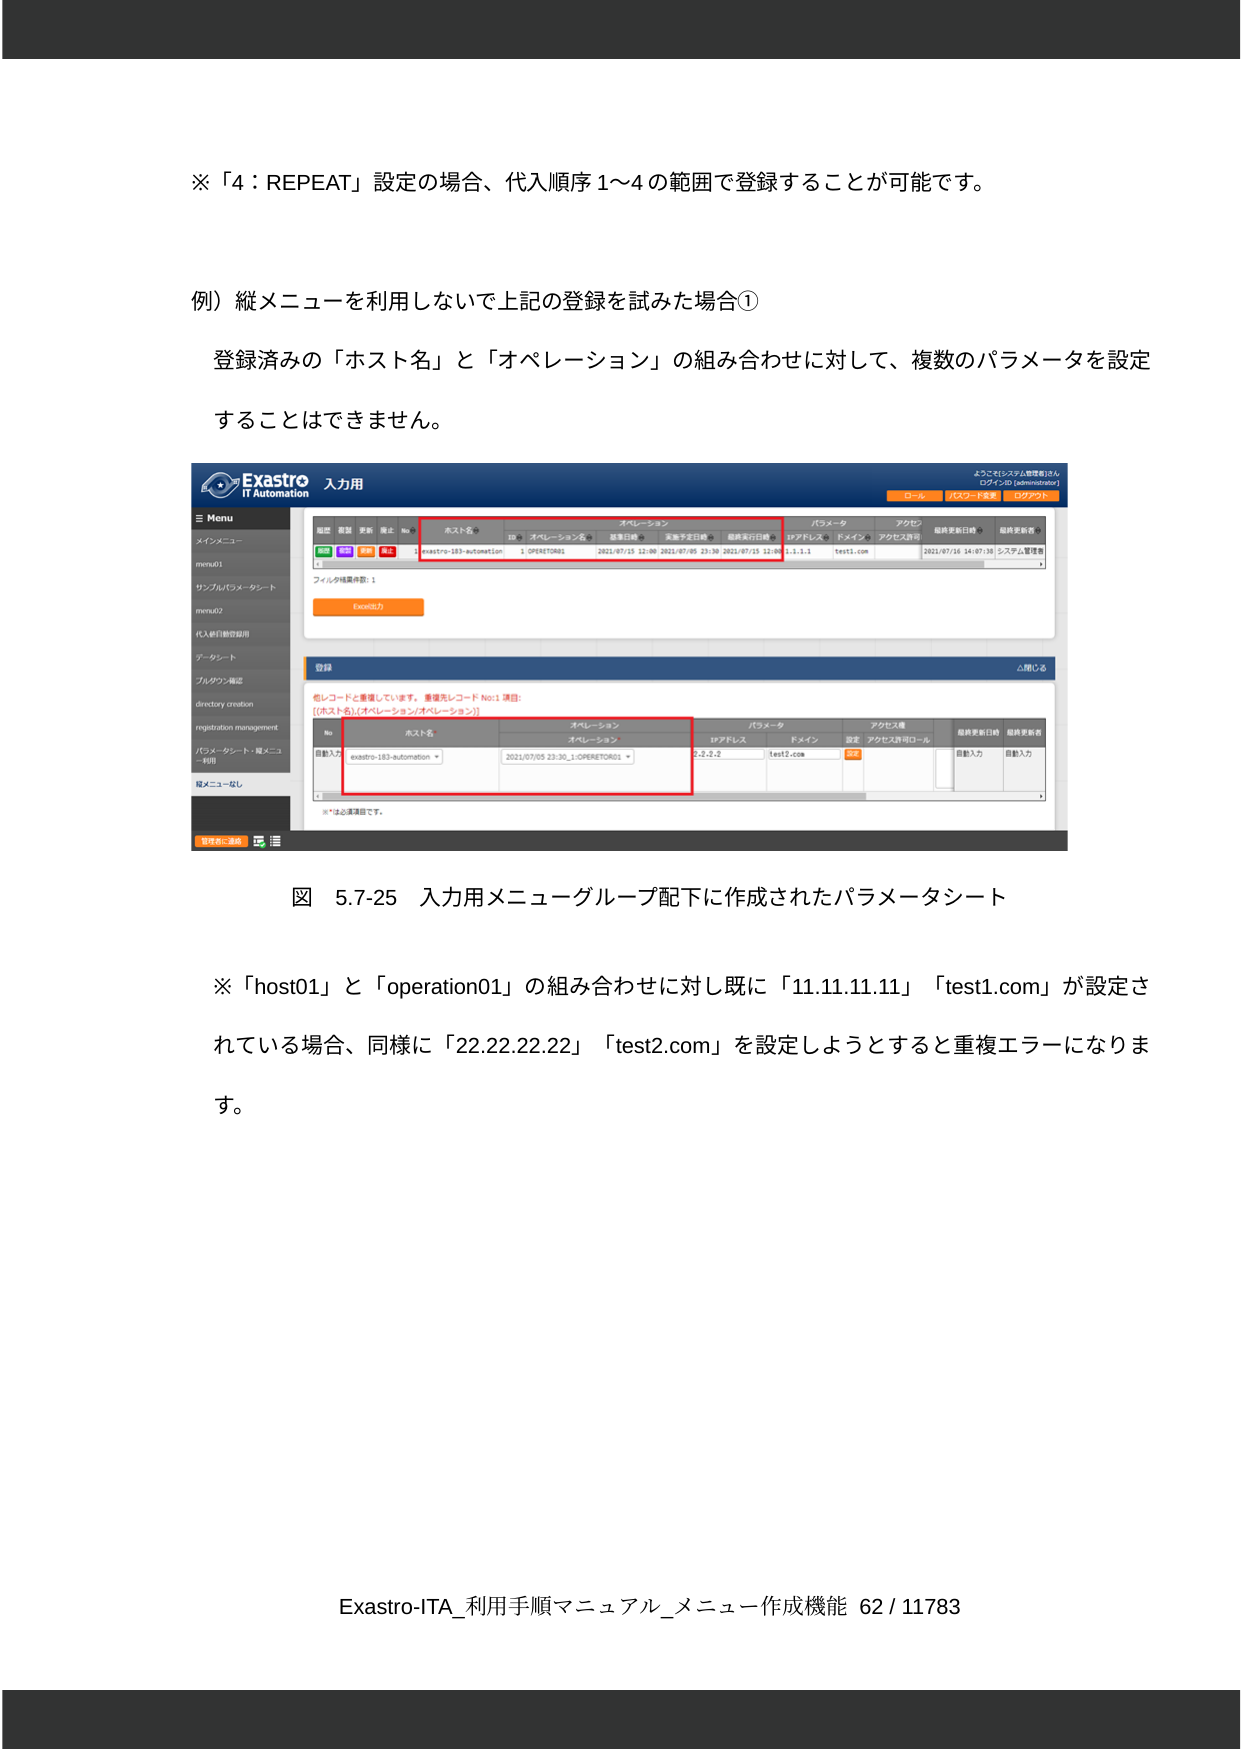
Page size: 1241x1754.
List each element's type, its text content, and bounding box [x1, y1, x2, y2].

picture [2, 0, 1241, 59]
text ※「4：REPEAT」設定の場合、代入順序1～4の範囲で登録することが可能です。 [191, 151, 1152, 210]
text 図 5.7-25 入力用メニューグループ配下に作成されたパラメータシート [148, 866, 1152, 925]
text 例）縦メニューを利用しないで上記の登録を試みた場合① [191, 270, 1152, 329]
picture [2, 1690, 1241, 1749]
picture [191, 463, 1068, 851]
text ※「host01」と「operation01」の組み合わせに対し既に「11.11.11.11」「test1.com」が設定されている場合、同様に「22.22.22.22」「test2.com」を設定しようとすると重複エラーになります。 [213, 955, 1152, 1134]
text 登録済みの「ホスト名」と「オペレーション」の組み合わせに対して、複数のパラメータを設定することはできません。 [213, 329, 1152, 448]
